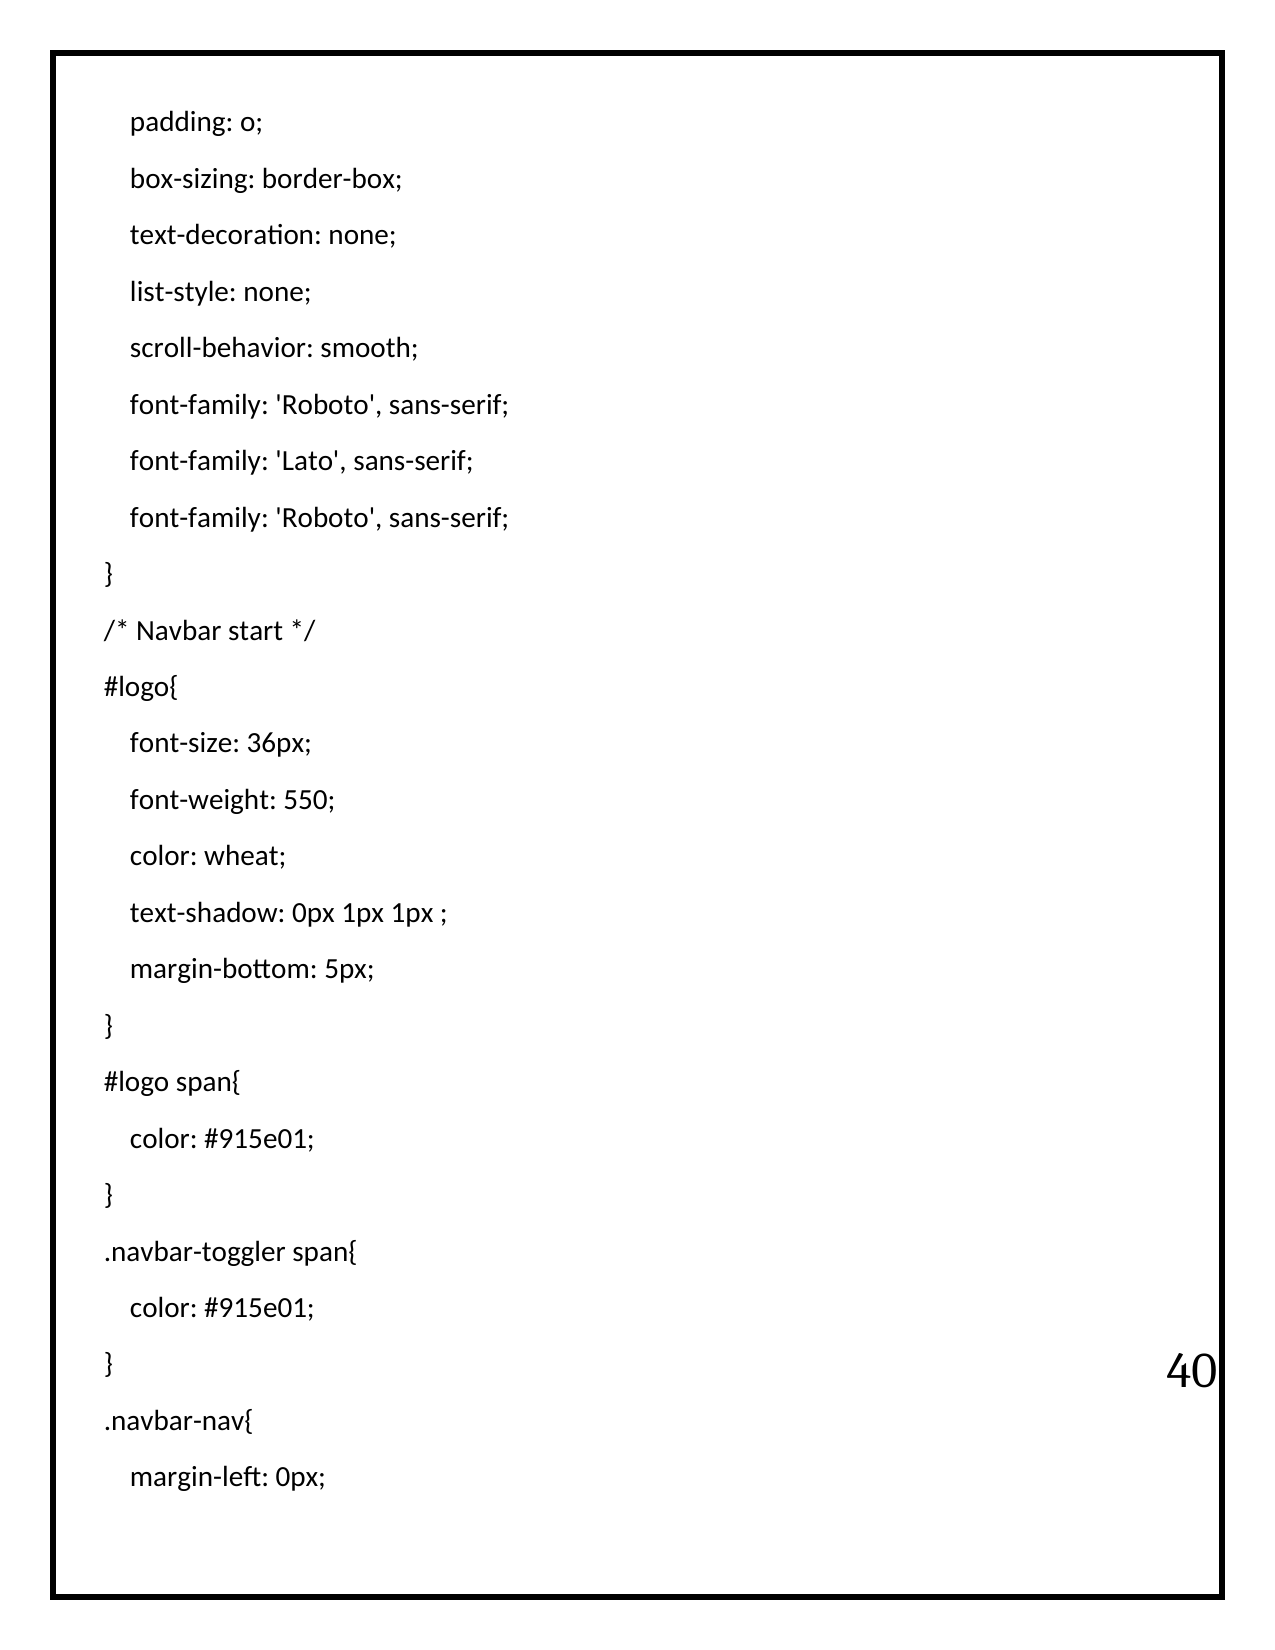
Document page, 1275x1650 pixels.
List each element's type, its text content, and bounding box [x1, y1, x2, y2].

text color: #915e01; [103, 1120, 1167, 1155]
text #logo span{ [103, 1063, 1167, 1099]
text box-sizing: border-box; [103, 160, 1167, 196]
text font-weight: 550; [103, 781, 1167, 817]
text /* Navbar start */ [103, 612, 1167, 647]
text } [103, 1346, 1167, 1381]
text margin-bottom: 5px; [103, 950, 1167, 986]
text margin-left: 0px; [103, 1458, 1167, 1494]
text font-family: 'Roboto', sans-serif; [103, 386, 1167, 421]
text padding: o; [103, 103, 1167, 139]
text text-decoration: none; [103, 216, 1167, 252]
text font-size: 36px; [103, 724, 1167, 760]
text } [103, 1176, 1167, 1212]
text color: #915e01; [103, 1289, 1167, 1325]
text color: wheat; [103, 837, 1167, 873]
text .navbar-nav{ [103, 1402, 1167, 1438]
text font-family: 'Roboto', sans-serif; [103, 499, 1167, 534]
text text-shadow: 0px 1px 1px ; [103, 894, 1167, 929]
text } [103, 555, 1167, 591]
text scroll-behavior: smooth; [103, 329, 1167, 365]
text font-family: 'Lato', sans-serif; [103, 442, 1167, 478]
text list-style: none; [103, 273, 1167, 308]
text } [103, 1007, 1167, 1042]
text .navbar-toggler span{ [103, 1233, 1167, 1268]
text #logo{ [103, 668, 1167, 704]
